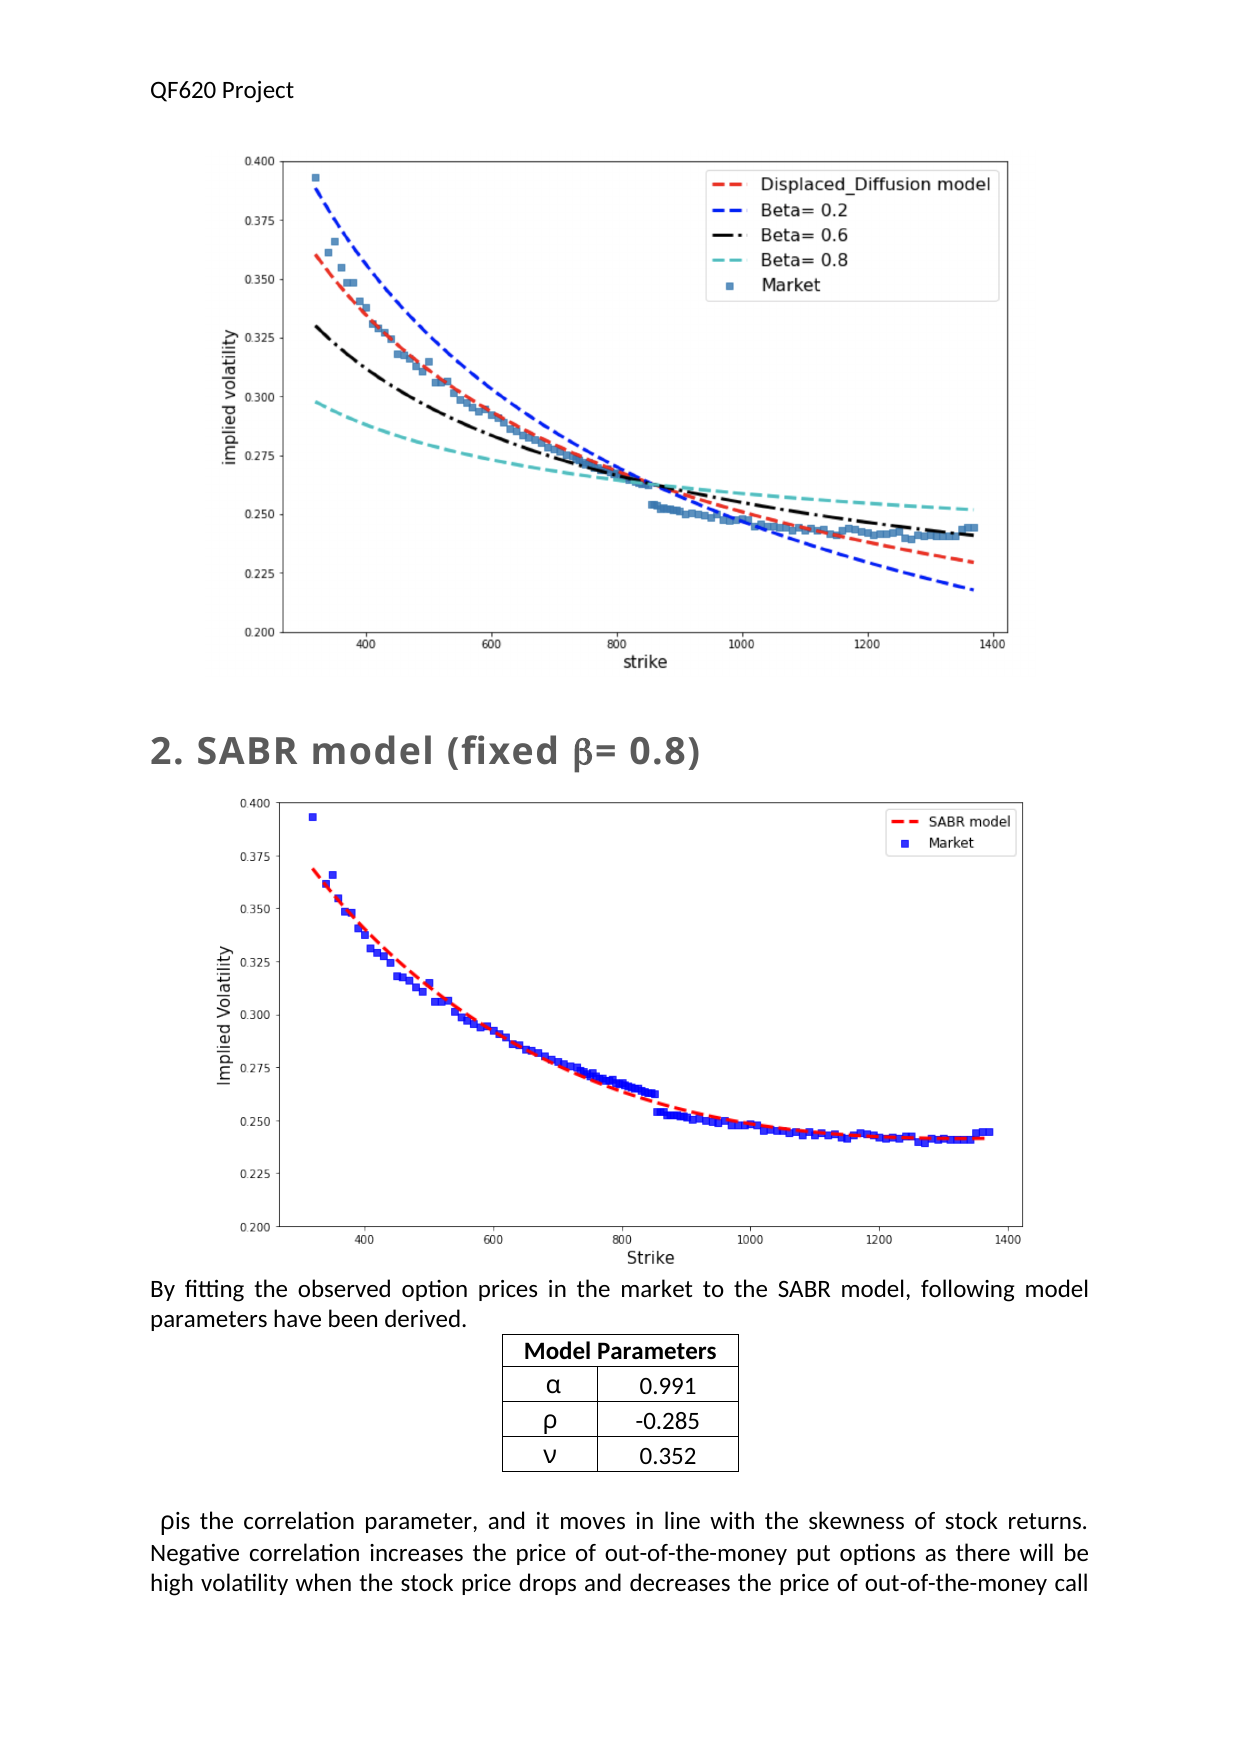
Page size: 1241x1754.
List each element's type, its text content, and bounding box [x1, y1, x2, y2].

table_cell ν [503, 1437, 597, 1471]
table_header Model Parameters [503, 1335, 738, 1366]
picture [204, 150, 1036, 677]
table_cell 0.352 [598, 1437, 738, 1471]
table_cell 0.991 [598, 1367, 738, 1401]
picture [210, 791, 1030, 1274]
text By fitting the observed option prices in the market to the SABR model, following model parameters have been derived. [150, 1273, 1090, 1334]
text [150, 1503, 1090, 1598]
subtitle 2. SABR model (fixed = 0.8) [150, 724, 1090, 775]
table_cell ρ [503, 1402, 597, 1436]
table_cell -0.285 [598, 1402, 738, 1436]
table_cell α [503, 1367, 597, 1401]
